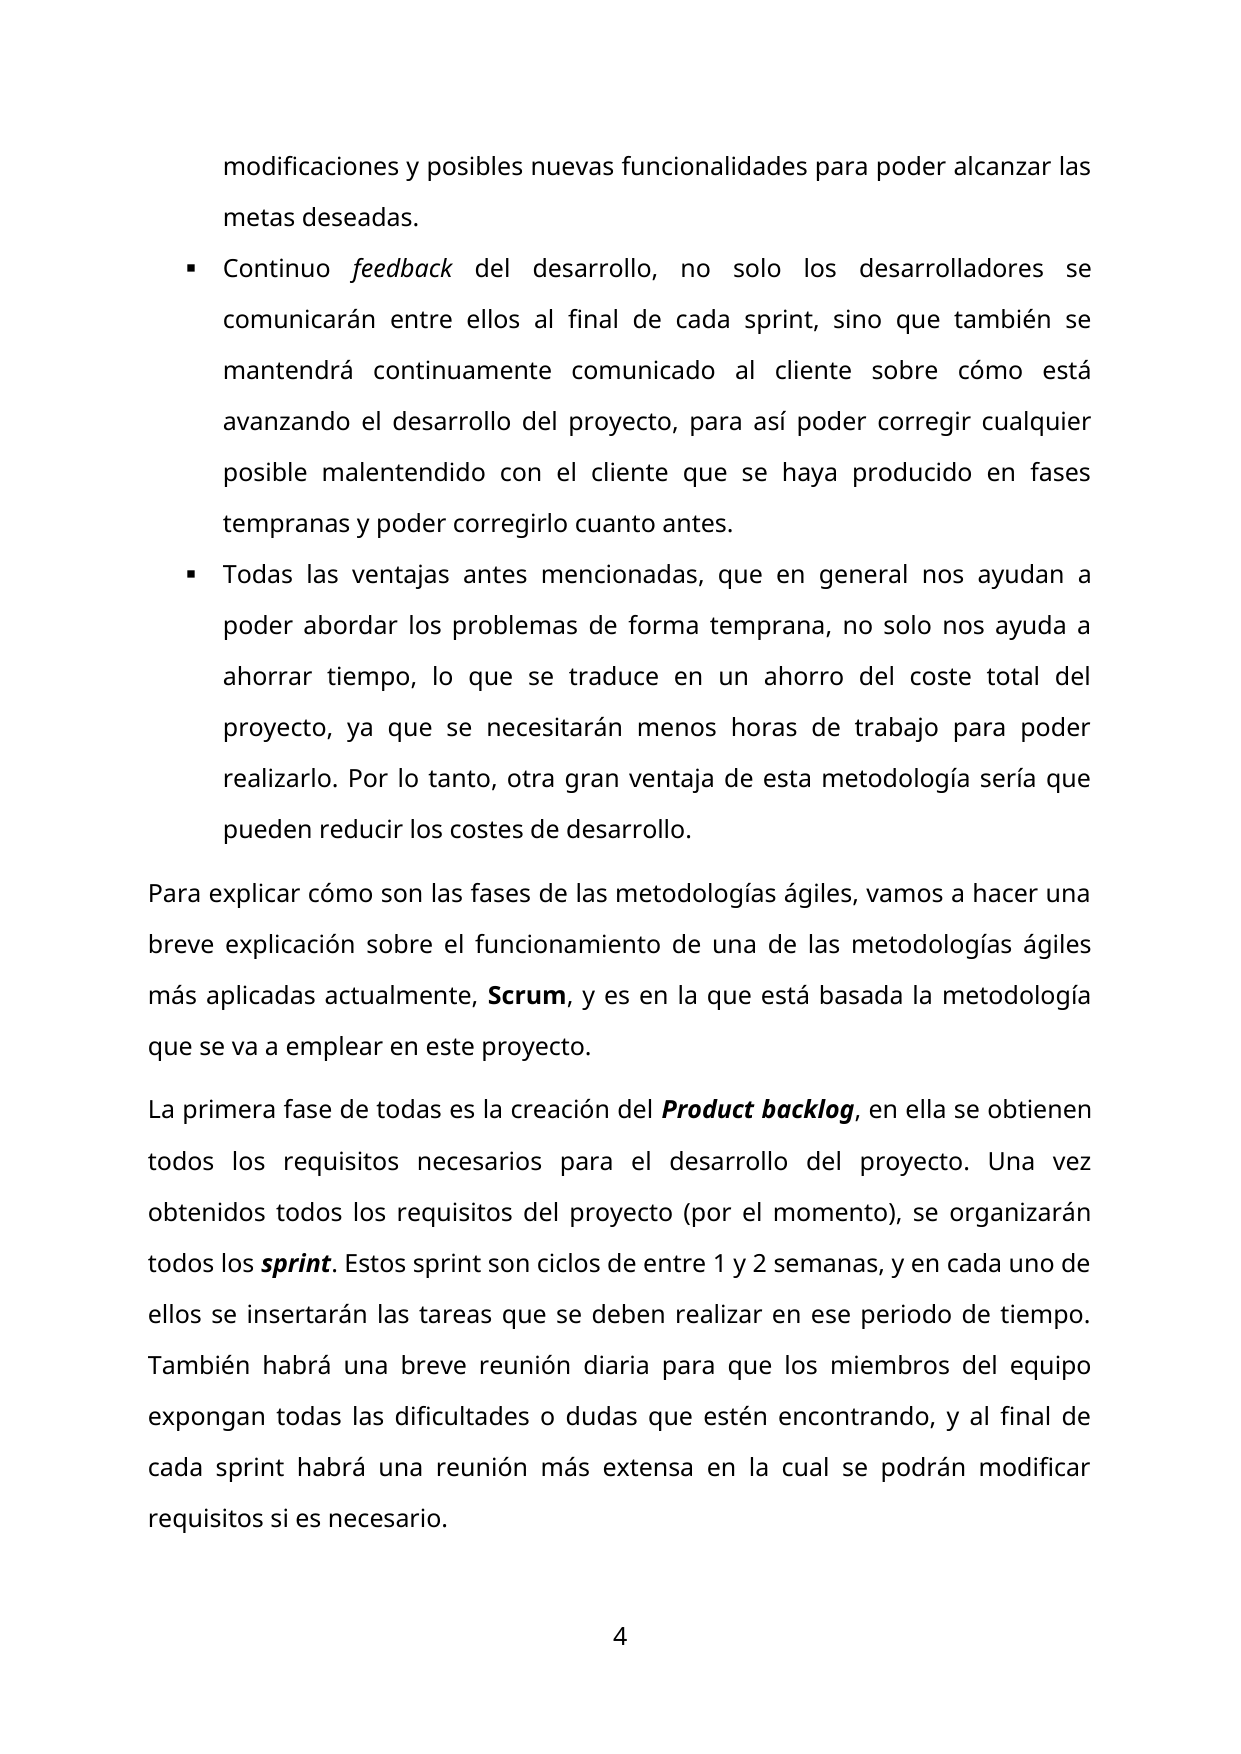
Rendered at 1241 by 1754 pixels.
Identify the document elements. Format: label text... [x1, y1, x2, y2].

text La primera fase de todas es la creación del Product backlog, en ella se obtienen todos los requisitos necesarios para el desarrollo del proyecto. Una vez obtenidos todos los requisitos del proyecto (por el momento), se organizarán todos los sprint. Estos sprint son ciclos de entre 1 y 2 semanas, y en cada uno de ellos se insertarán las tareas que se deben realizar en ese periodo de tiempo. También habrá una breve reunión diaria para que los miembros del equipo expongan todas las dificultades o dudas que estén encontrando, y al final de cada sprint habrá una reunión más extensa en la cual se podrán modificar requisitos si es necesario. [148, 1092, 1092, 1534]
list Continuo feedback del desarrollo, no solo los desarrolladores se comunicarán entre ellos al final de cada sprint, sino que también se mantendrá continuamente comunicado al cliente sobre cómo está avanzando el desarrollo del proyecto, para así poder corregir cualquier posible malentendido con el cliente que se haya producido en fases tempranas y poder corregirlo cuanto antes. [185, 250, 1092, 540]
list Todas las ventajas antes mencionadas, que en general nos ayudan a poder abordar los problemas de forma temprana, no solo nos ayuda a ahorrar tiempo, lo que se traduce en un ahorro del coste total del proyecto, ya que se necesitarán menos horas de trabajo para poder realizarlo. Por lo tanto, otra gran ventaja de esta metodología sería que pueden reducir los costes de desarrollo. [185, 557, 1092, 846]
text Para explicar cómo son las fases de las metodologías ágiles, vamos a hacer una breve explicación sobre el funcionamiento de una de las metodologías ágiles más aplicadas actualmente, Scrum, y es en la que está basada la metodología que se va a emplear en este proyecto. [148, 875, 1092, 1063]
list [185, 148, 1092, 233]
